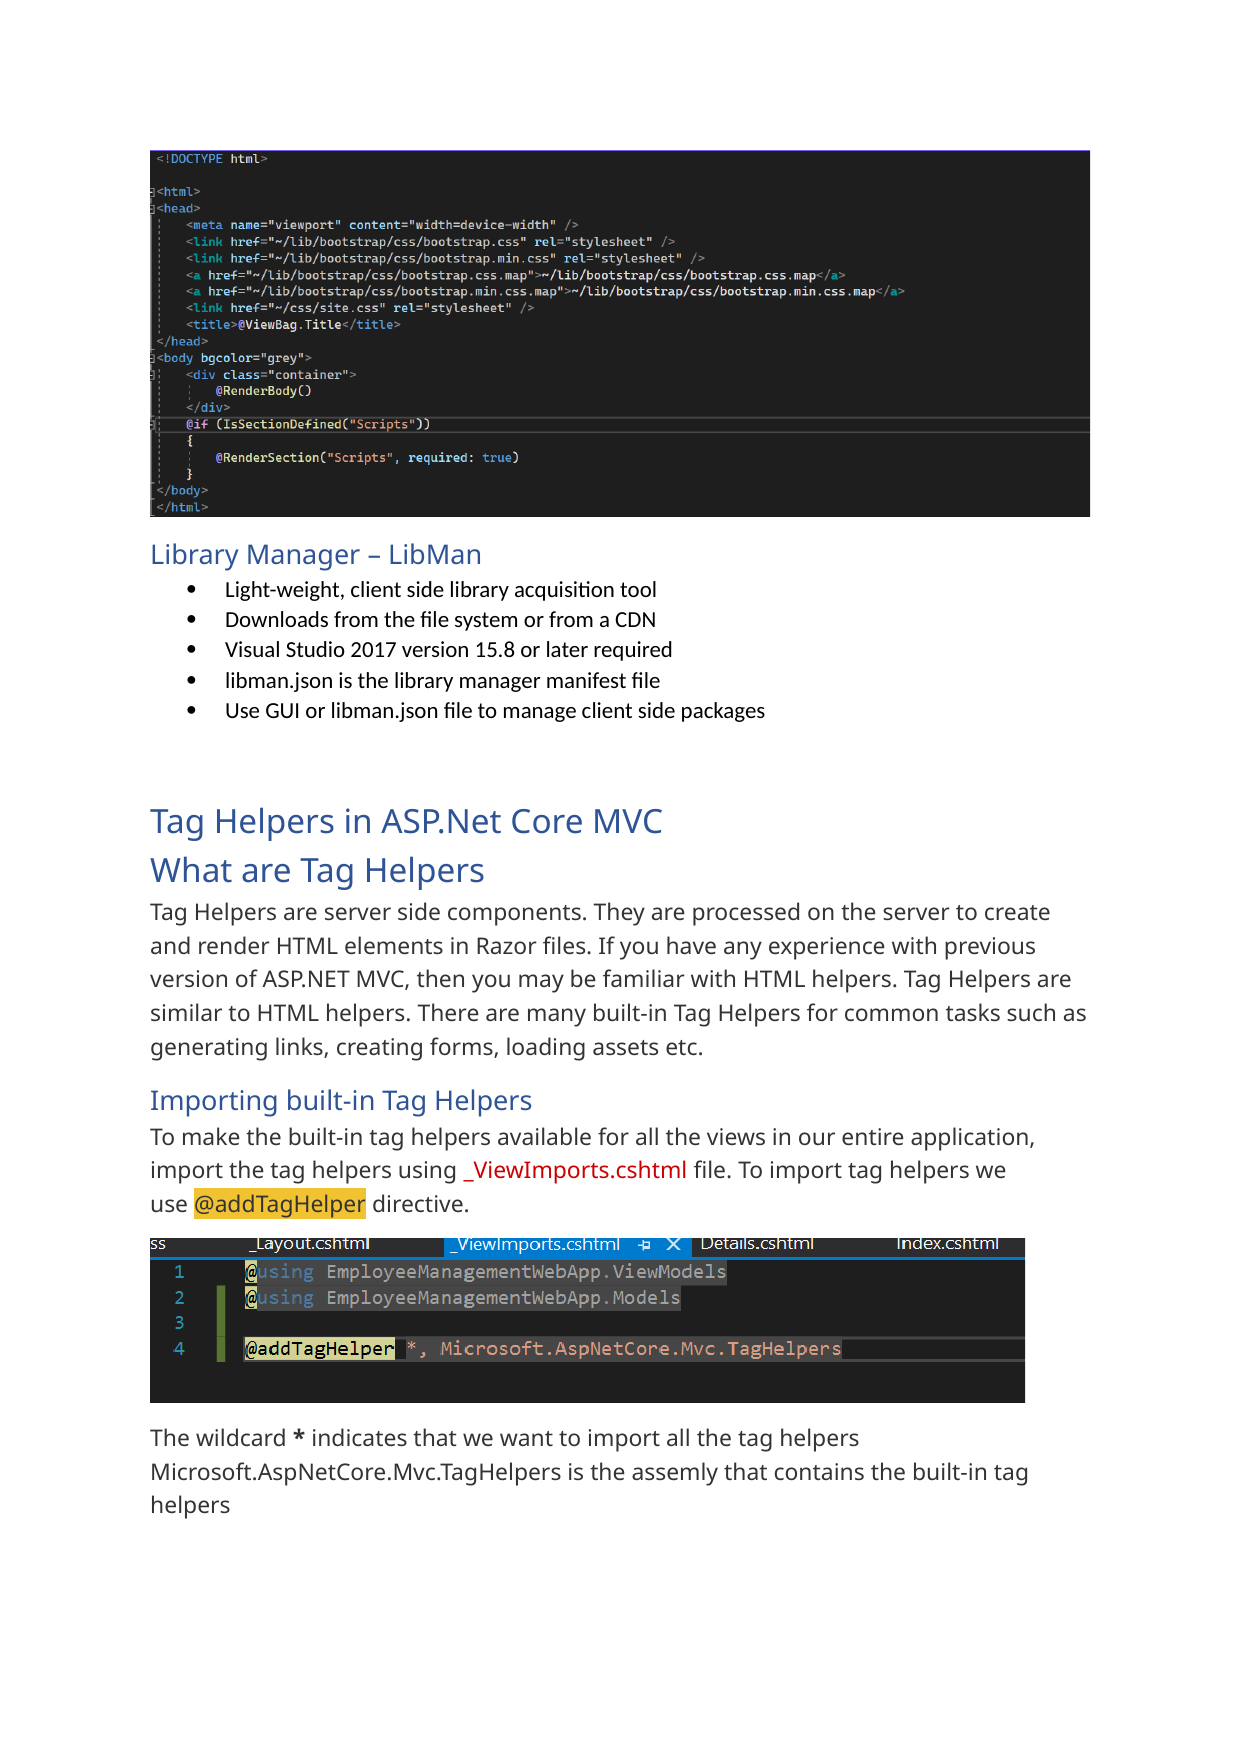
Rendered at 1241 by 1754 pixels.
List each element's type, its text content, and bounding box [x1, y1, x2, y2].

text Importing built-in Tag Helpers To make the built-in tag helpers available for all the views in our entire application, import the tag helpers using _ViewImports.cshtml file. To import tag helpers we use @addTagHelper directive. [150, 1081, 1090, 1219]
picture [150, 1238, 1025, 1403]
list Downloads from the file system or from a CDN [187, 605, 1090, 633]
list Use GUI or libman.json file to manage client side packages [187, 696, 1090, 724]
subtitle Library Manager – LibMan [150, 535, 1090, 572]
list libman.json is the library manager manifest file [187, 666, 1090, 694]
text The wildcard * indicates that we want to import all the tag helpers Microsoft.AspNetCore.Mvc.TagHelpers is the assemly that contains the built-in tag helpers [150, 1422, 1090, 1521]
text Tag Helpers are server side components. They are processed on the server to create and render HTML elements in Razor files. If you have any experience with previous version of ASP.NET MVC, then you may be familiar with HTML helpers. Tag Helpers are similar to HTML helpers. There are many built-in Tag Helpers for common tasks such as generating links, creating forms, loading assets etc. [150, 896, 1090, 1062]
list Light-weight, client side library acquisition tool [187, 575, 1090, 603]
picture [150, 150, 1091, 517]
list Visual Studio 2017 version 15.8 or later required [187, 636, 1090, 663]
subtitle Tag Helpers in ASP.Net Core MVC What are Tag Helpers [150, 798, 1090, 892]
